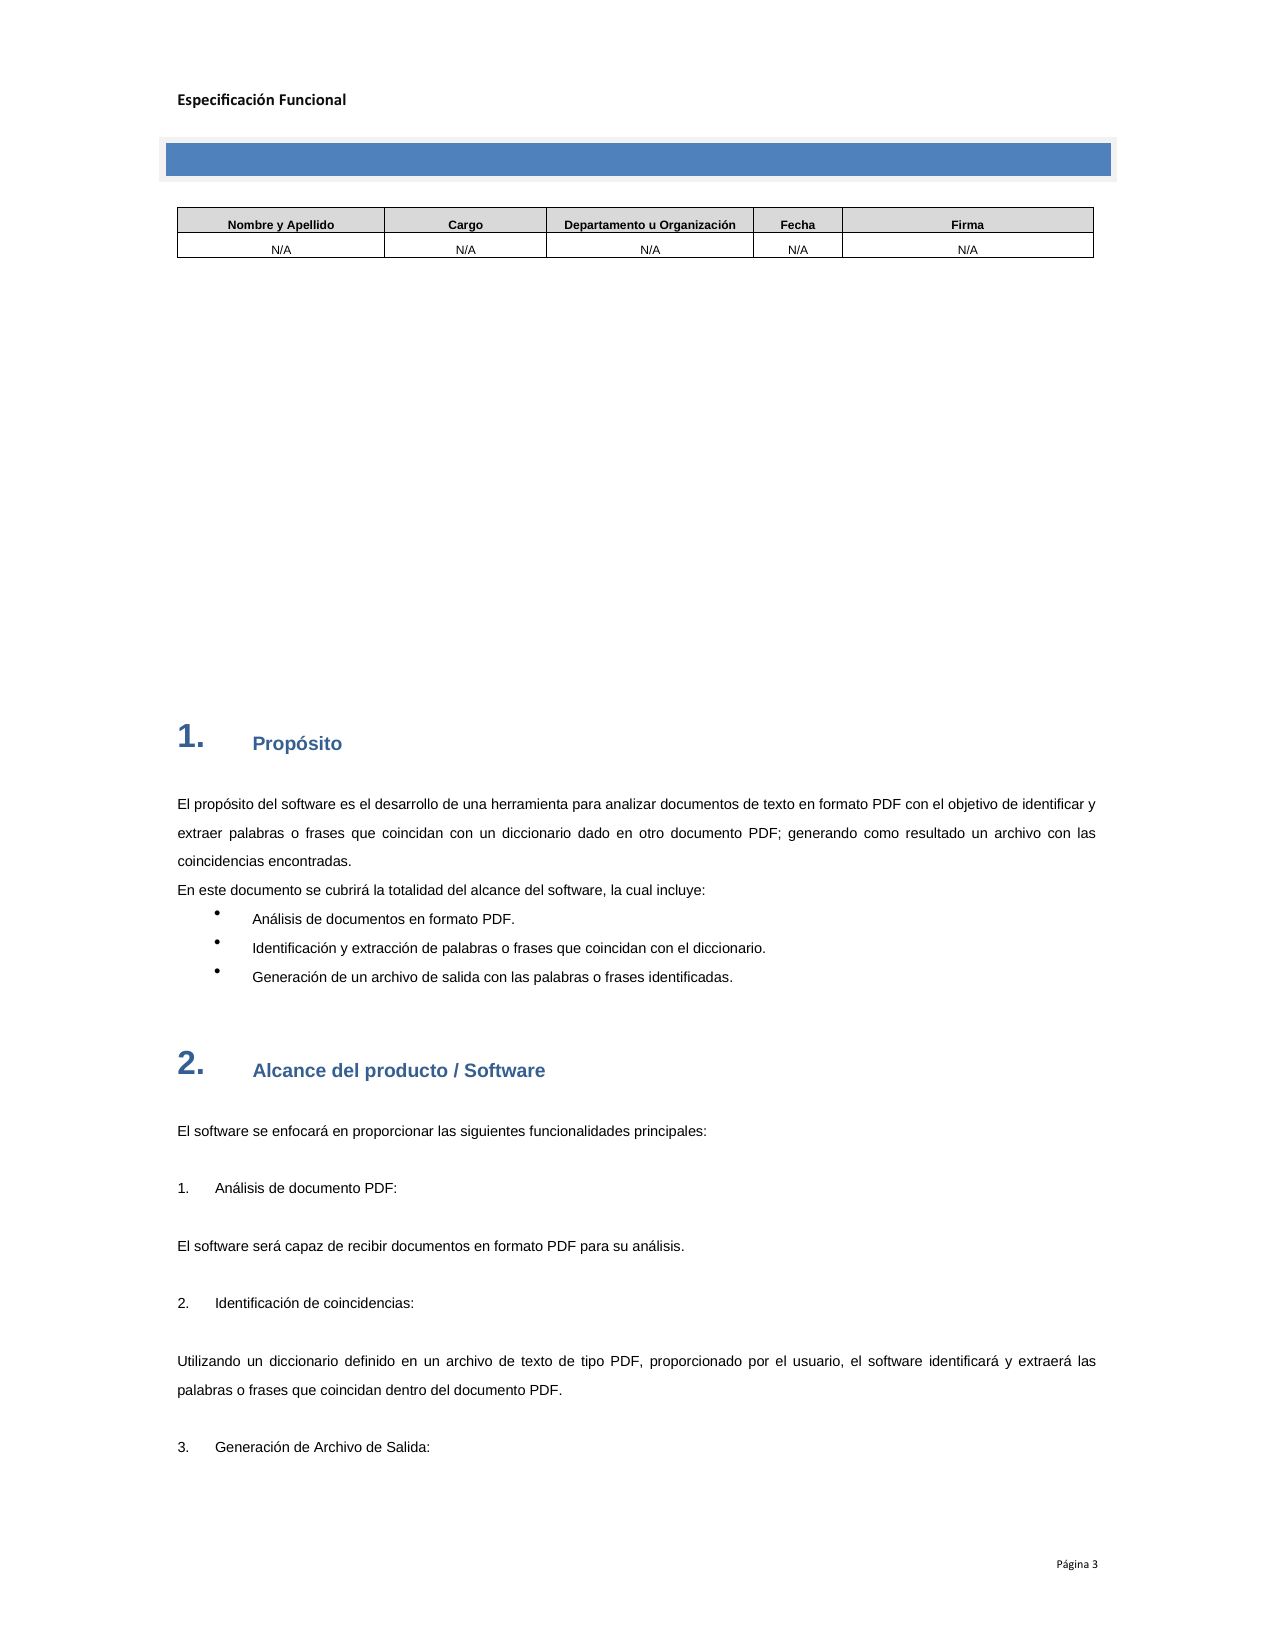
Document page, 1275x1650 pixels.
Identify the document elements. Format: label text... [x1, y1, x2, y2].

text En este documento se cubrirá la totalidad del alcance del software, la cual incluye: [177, 870, 1098, 899]
list Alcance del producto / Software [177, 1043, 1098, 1082]
text El software se enfocará en proporcionar las siguientes funcionalidades principales: [177, 1111, 1098, 1140]
text El software será capaz de recibir documentos en formato PDF para su análisis. [177, 1226, 1098, 1255]
text Utilizando un diccionario definido en un archivo de texto de tipo PDF, proporcionado por el usuario, el software identificará y extraerá las palabras o frases que coincidan dentro del documento PDF. [177, 1341, 1098, 1398]
list Generación de un archivo de salida con las palabras o frases identificadas. [214, 957, 1098, 985]
list Generación de Archivo de Salida: [177, 1427, 1098, 1456]
list Análisis de documentos en formato PDF. [214, 899, 1098, 928]
text El propósito del software es el desarrollo de una herramienta para analizar documentos de texto en formato PDF con el objetivo de identificar y extraer palabras o frases que coincidan con un diccionario dado en otro documento PDF; generando como resultado un archivo con las coincidencias encontradas. [177, 784, 1098, 870]
table_cell N/A [843, 233, 1093, 257]
table_header Departamento u Organización [547, 208, 753, 232]
table_header Fecha [754, 208, 842, 232]
table_cell N/A [178, 233, 384, 257]
table_header Nombre y Apellido [178, 208, 384, 232]
table_header Firma [843, 208, 1093, 232]
list Análisis de documento PDF: [177, 1168, 1098, 1197]
list Identificación y extracción de palabras o frases que coincidan con el diccionario. [214, 928, 1098, 957]
table_cell N/A [385, 233, 546, 257]
table_cell N/A [547, 233, 753, 257]
list Propósito [177, 716, 1098, 755]
list Identificación de coincidencias: [177, 1283, 1098, 1312]
table_cell N/A [754, 233, 842, 257]
table_header Cargo [385, 208, 546, 232]
